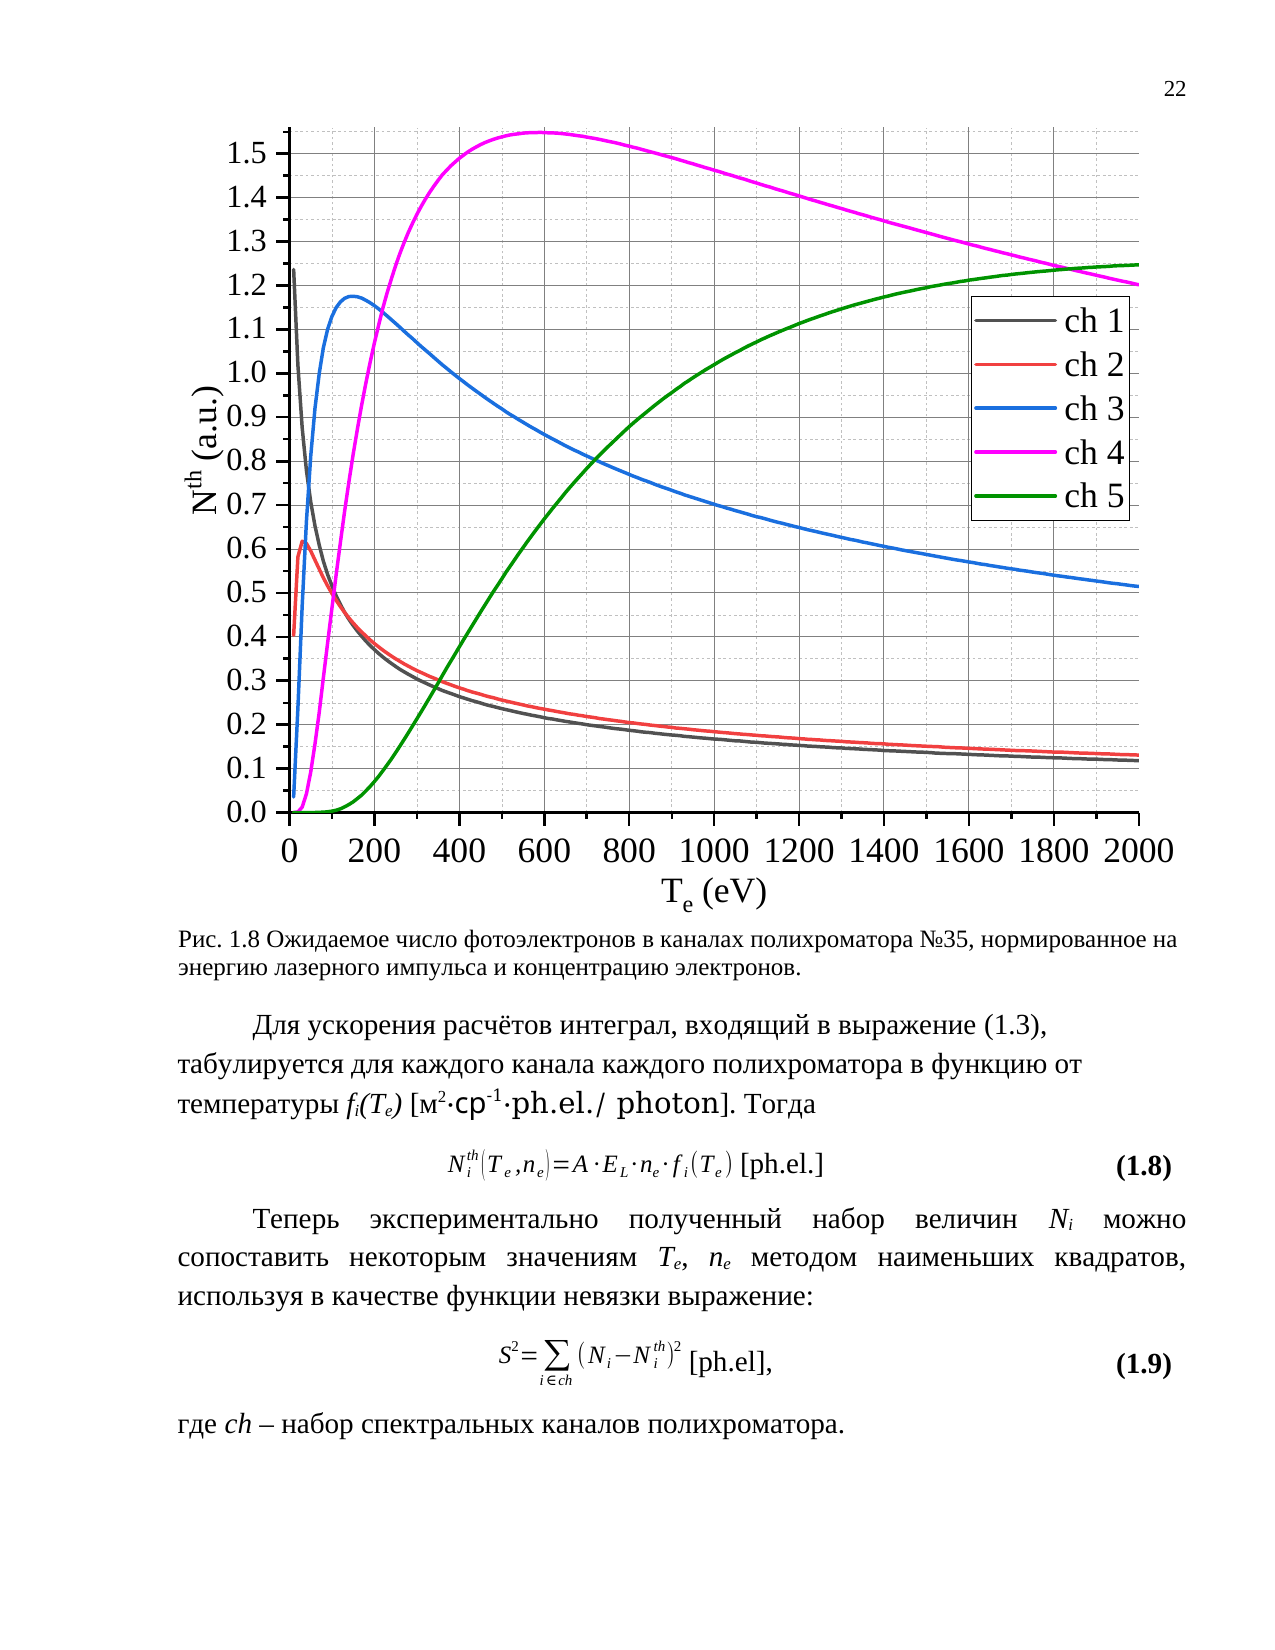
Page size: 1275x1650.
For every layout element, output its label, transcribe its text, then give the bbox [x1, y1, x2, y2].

text где ch – набор спектральных каналов полихроматора. [177, 1406, 1186, 1440]
table_header [ph.el.] [166, 1146, 1104, 1201]
table_header (1.9) [1104, 1338, 1183, 1406]
table_header [ph.el], [166, 1338, 1104, 1406]
text Для ускорения расчётов интеграл, входящий в выражение (1.3), табулируется для каждого канала каждого полихроматора в функцию от температуры fi(Te) [м2⋅ср-1⋅ph.el./ photon]. Тогда [177, 128, 1186, 1120]
table_header (1.8) [1104, 1146, 1183, 1201]
text Теперь экспериментально полученный набор величин Ni можно сопоставить некоторым значениям Te, ne методом наименьших квадратов, используя в качестве функции невязки выражение: [177, 1201, 1186, 1312]
